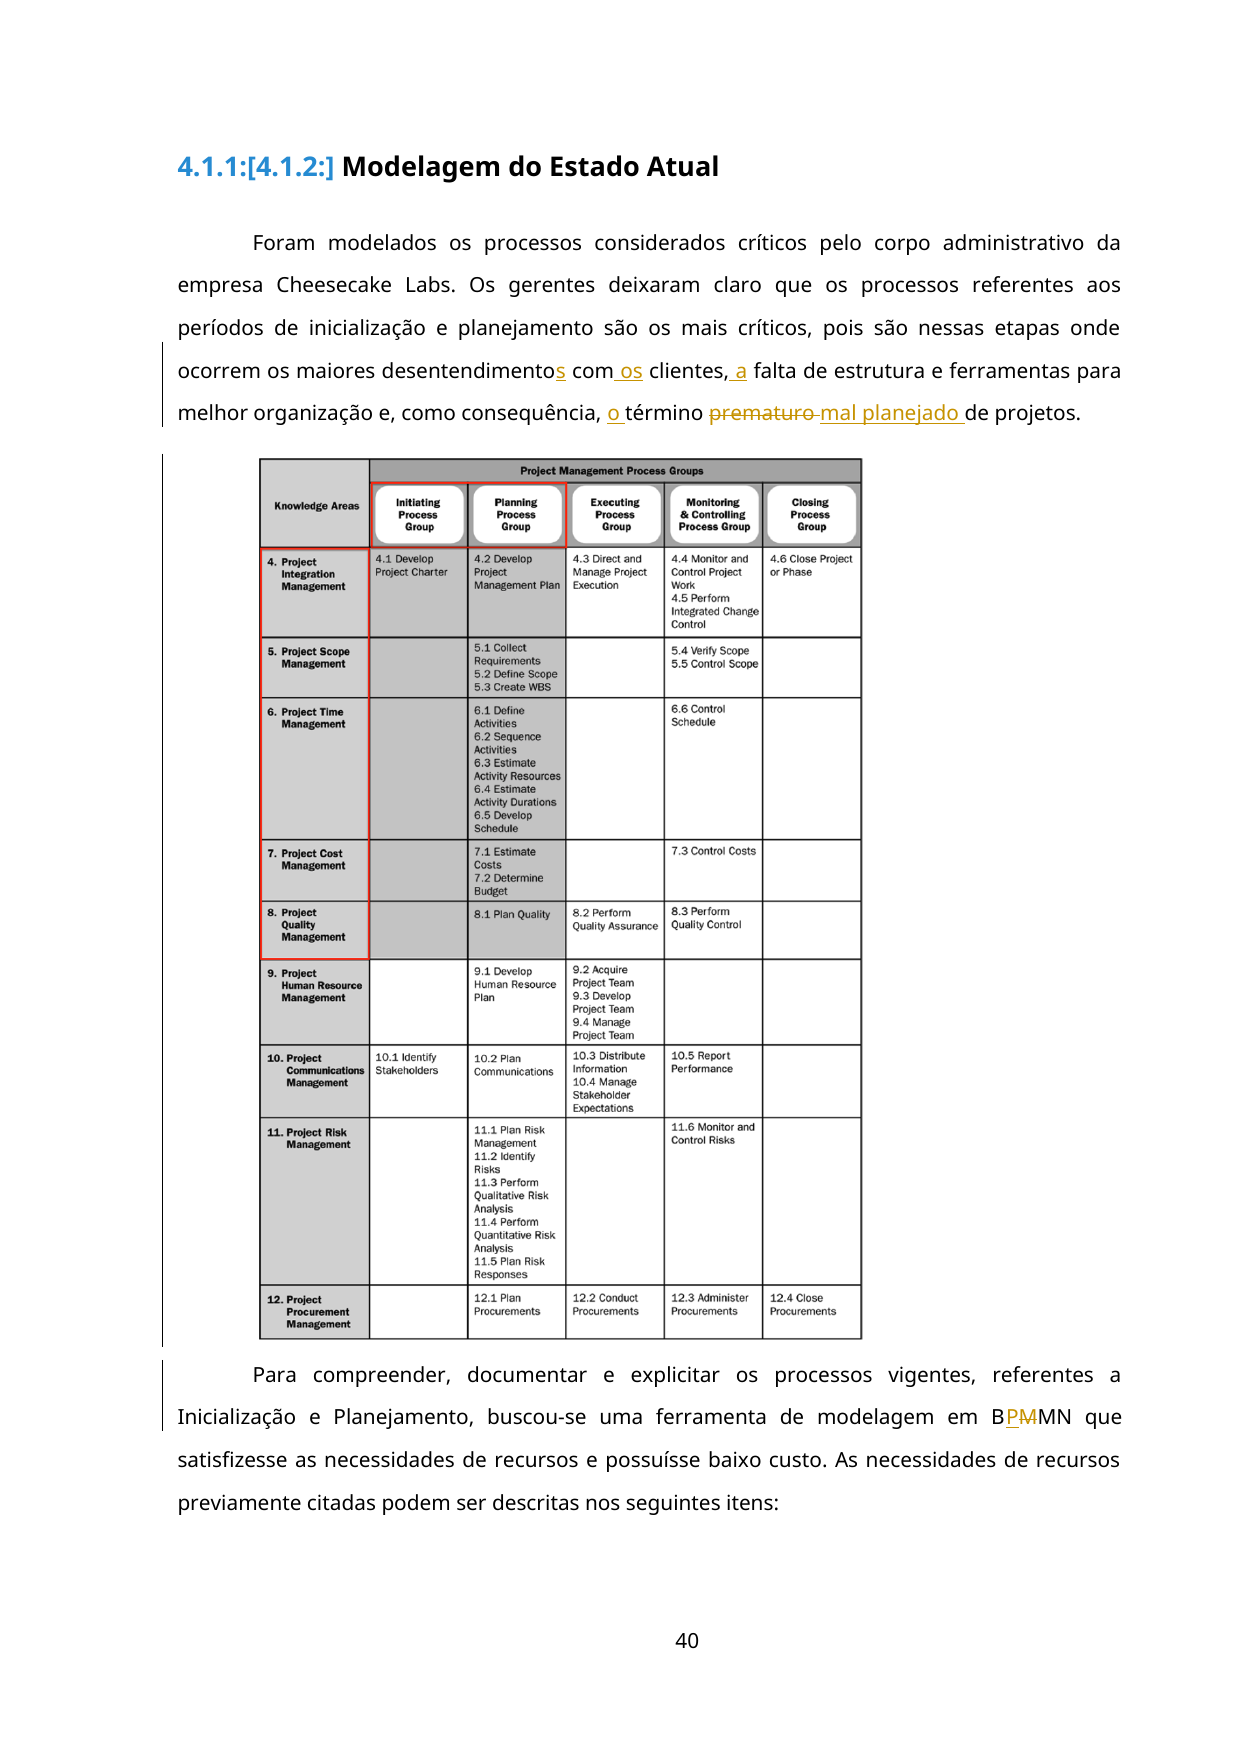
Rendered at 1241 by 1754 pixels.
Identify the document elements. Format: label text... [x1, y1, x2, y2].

text Foram modelados os processos considerados críticos pelo corpo administrativo da empresa Cheesecake Labs. Os gerentes deixaram claro que os processos referentes aos períodos de inicialização e planejamento são os mais críticos, pois são nessas etapas onde ocorrem os maiores desentendimento com clientes, falta de estrutura e ferramentas para melhor organização e, como consequência, término de projetos. [177, 228, 1122, 427]
subtitle Modelagem do Estado Atual [177, 148, 1122, 184]
picture [252, 453, 869, 1348]
text Para compreender, documentar e explicitar os processos vigentes, referentes a Inicialização e Planejamento, buscou-se uma ferramenta de modelagem em BMN que satisfizesse as necessidades de recursos e possuísse baixo custo. As necessidades de recursos previamente citadas podem ser descritas nos seguintes itens: [177, 1360, 1122, 1516]
